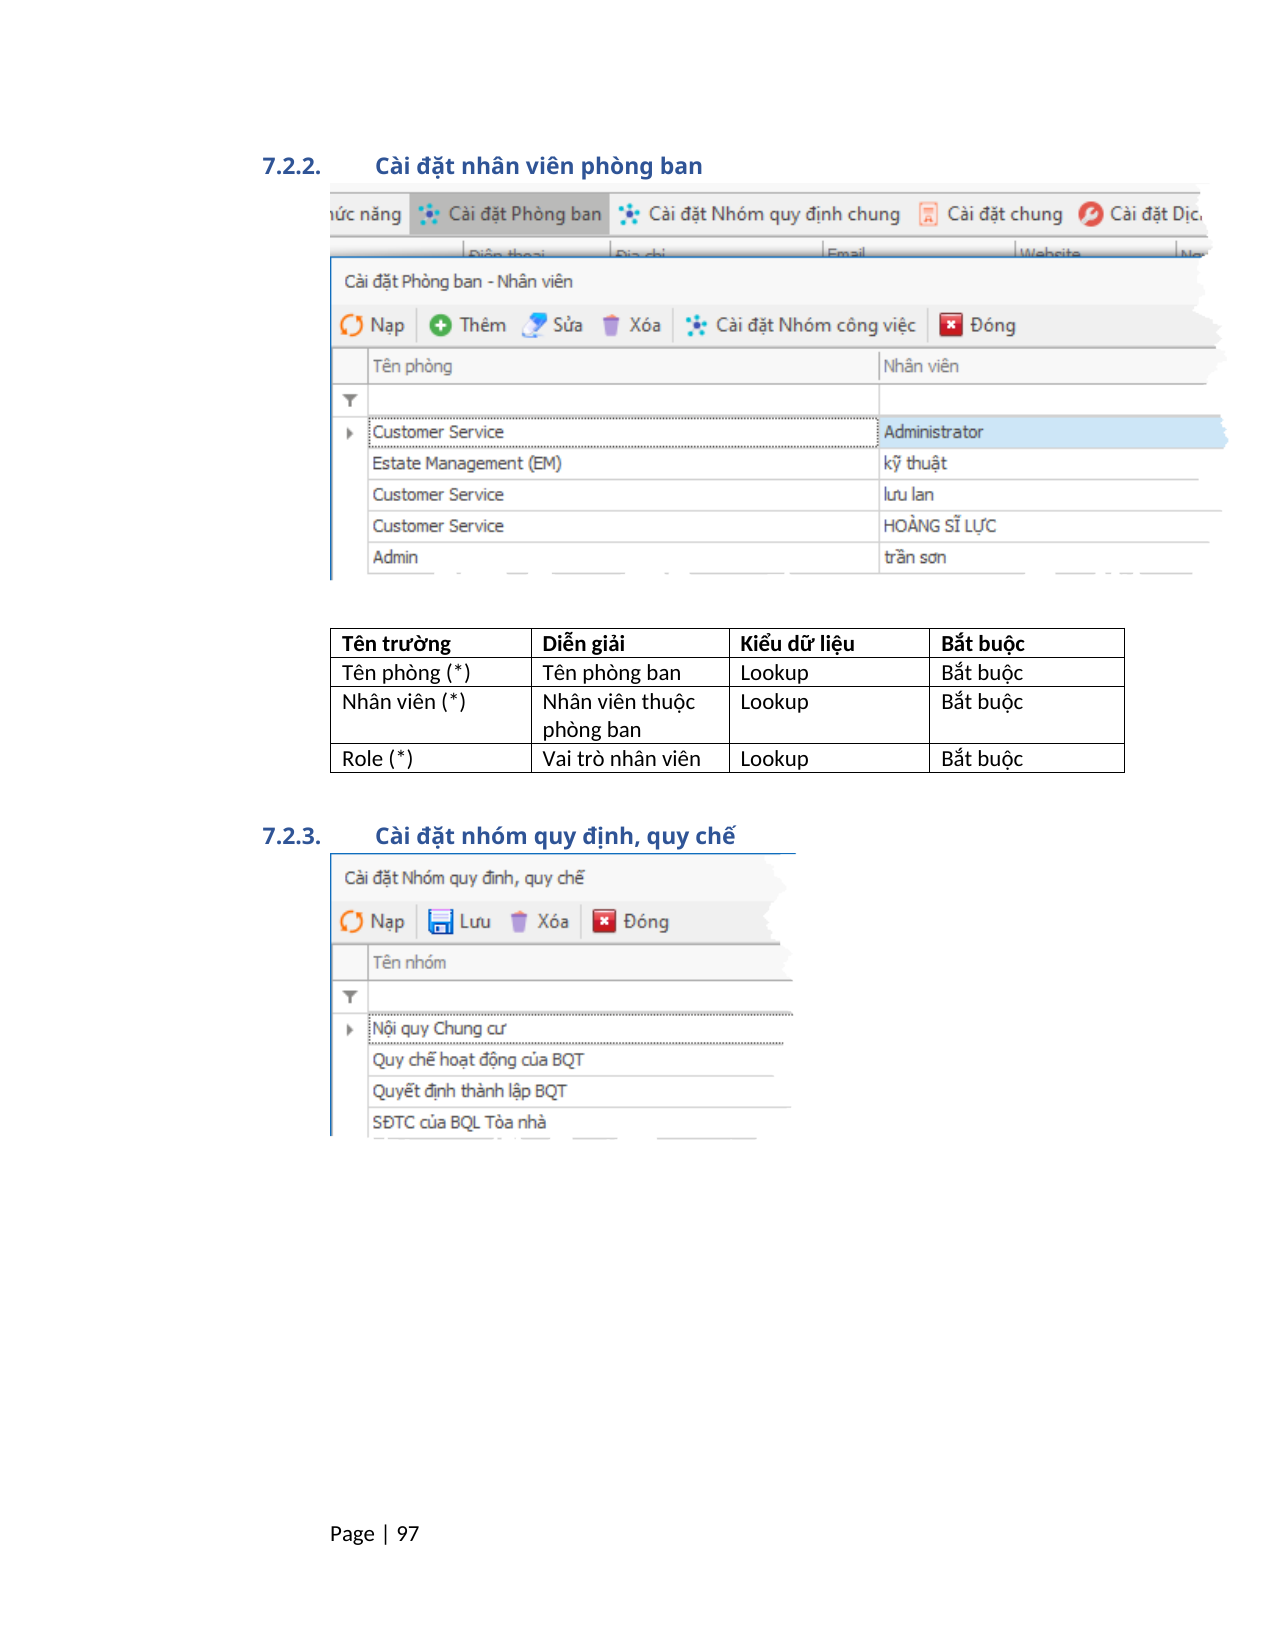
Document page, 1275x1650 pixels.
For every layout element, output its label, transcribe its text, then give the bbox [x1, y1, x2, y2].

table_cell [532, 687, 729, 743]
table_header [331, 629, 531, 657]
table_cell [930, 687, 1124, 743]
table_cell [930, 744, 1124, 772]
picture [330, 853, 812, 1171]
picture [330, 183, 1243, 609]
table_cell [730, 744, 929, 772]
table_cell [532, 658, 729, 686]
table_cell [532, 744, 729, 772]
subtitle Cài đặt nhóm quy định, quy chế [262, 820, 1125, 851]
subtitle Cài đặt nhân viên phòng ban [262, 150, 1125, 181]
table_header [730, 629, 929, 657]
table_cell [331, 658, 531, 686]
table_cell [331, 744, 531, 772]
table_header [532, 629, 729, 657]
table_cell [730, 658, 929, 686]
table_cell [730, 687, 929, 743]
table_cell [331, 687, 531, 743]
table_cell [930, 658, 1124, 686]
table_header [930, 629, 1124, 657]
